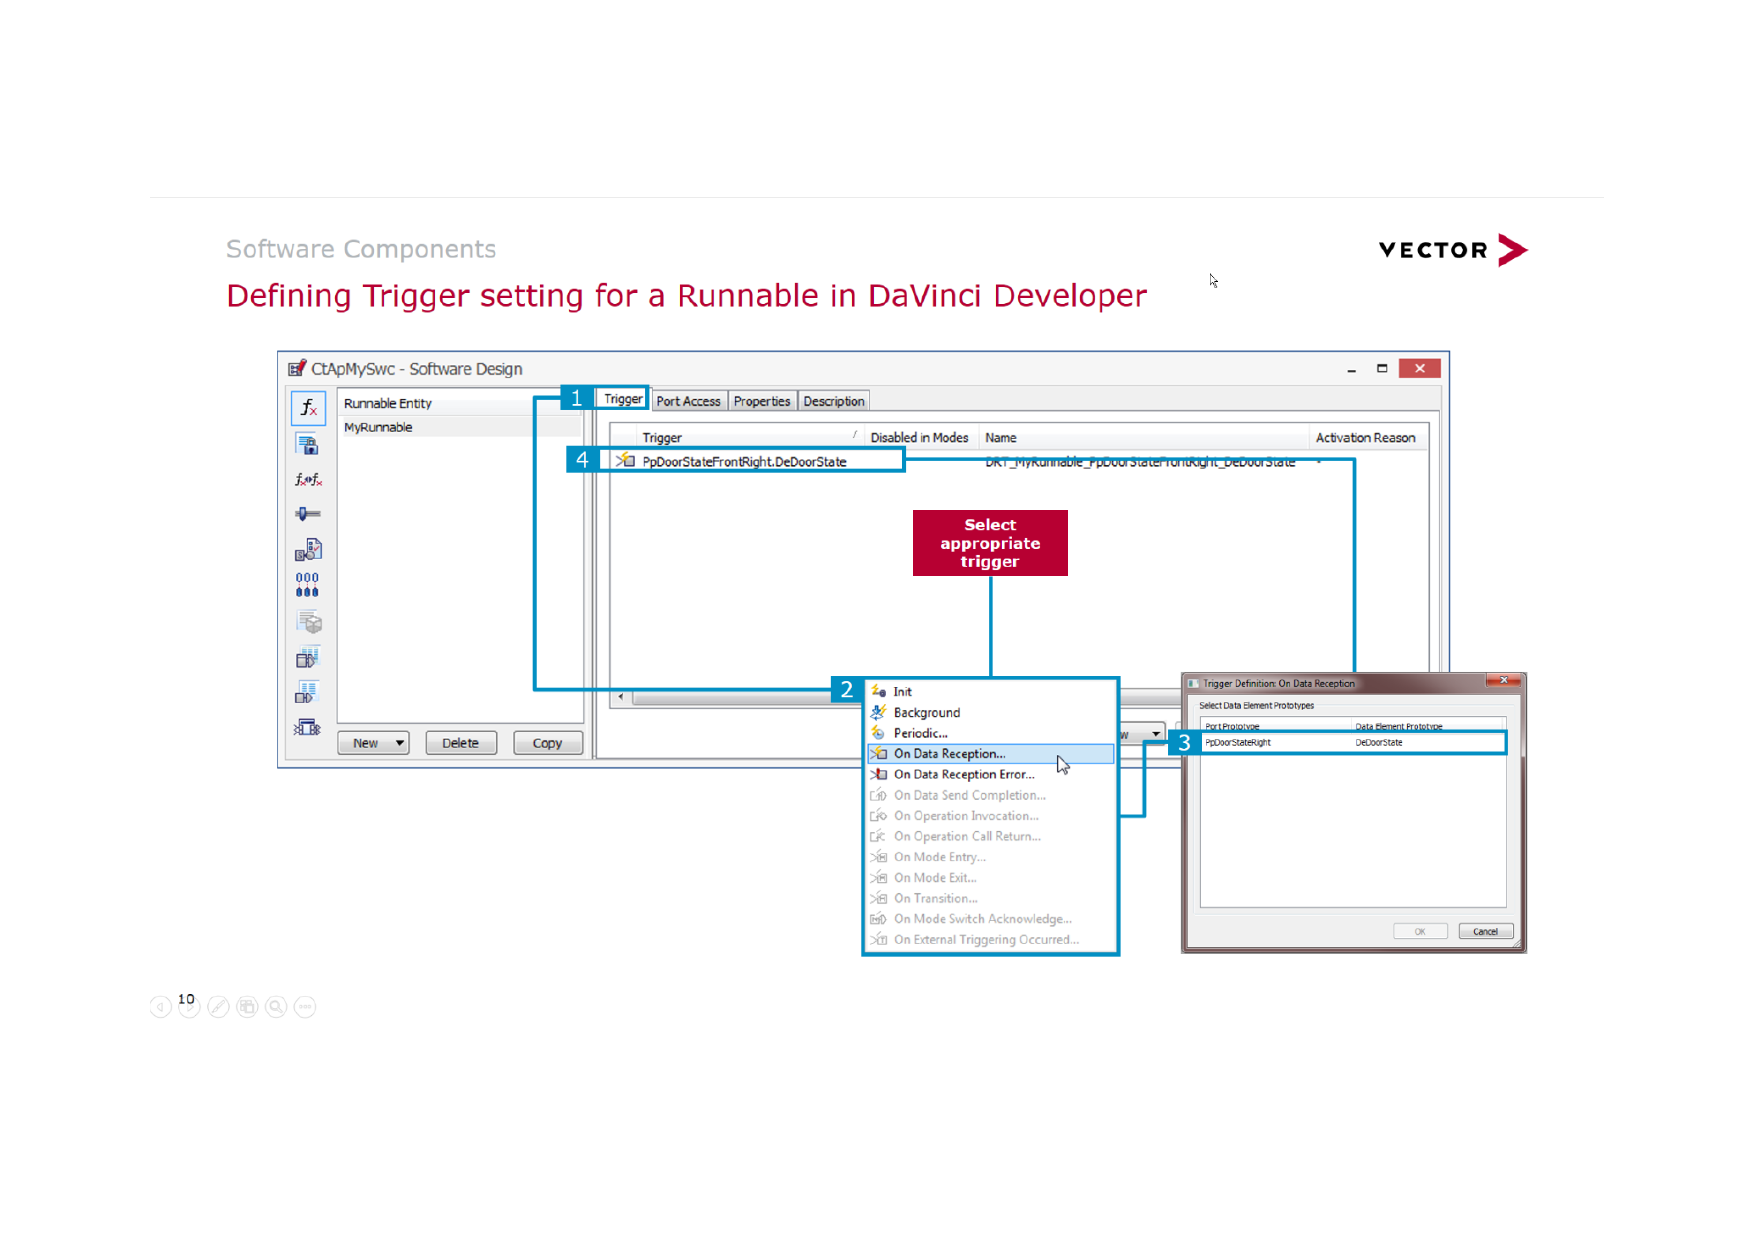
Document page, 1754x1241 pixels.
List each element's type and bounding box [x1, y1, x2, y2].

picture [150, 197, 1604, 1019]
